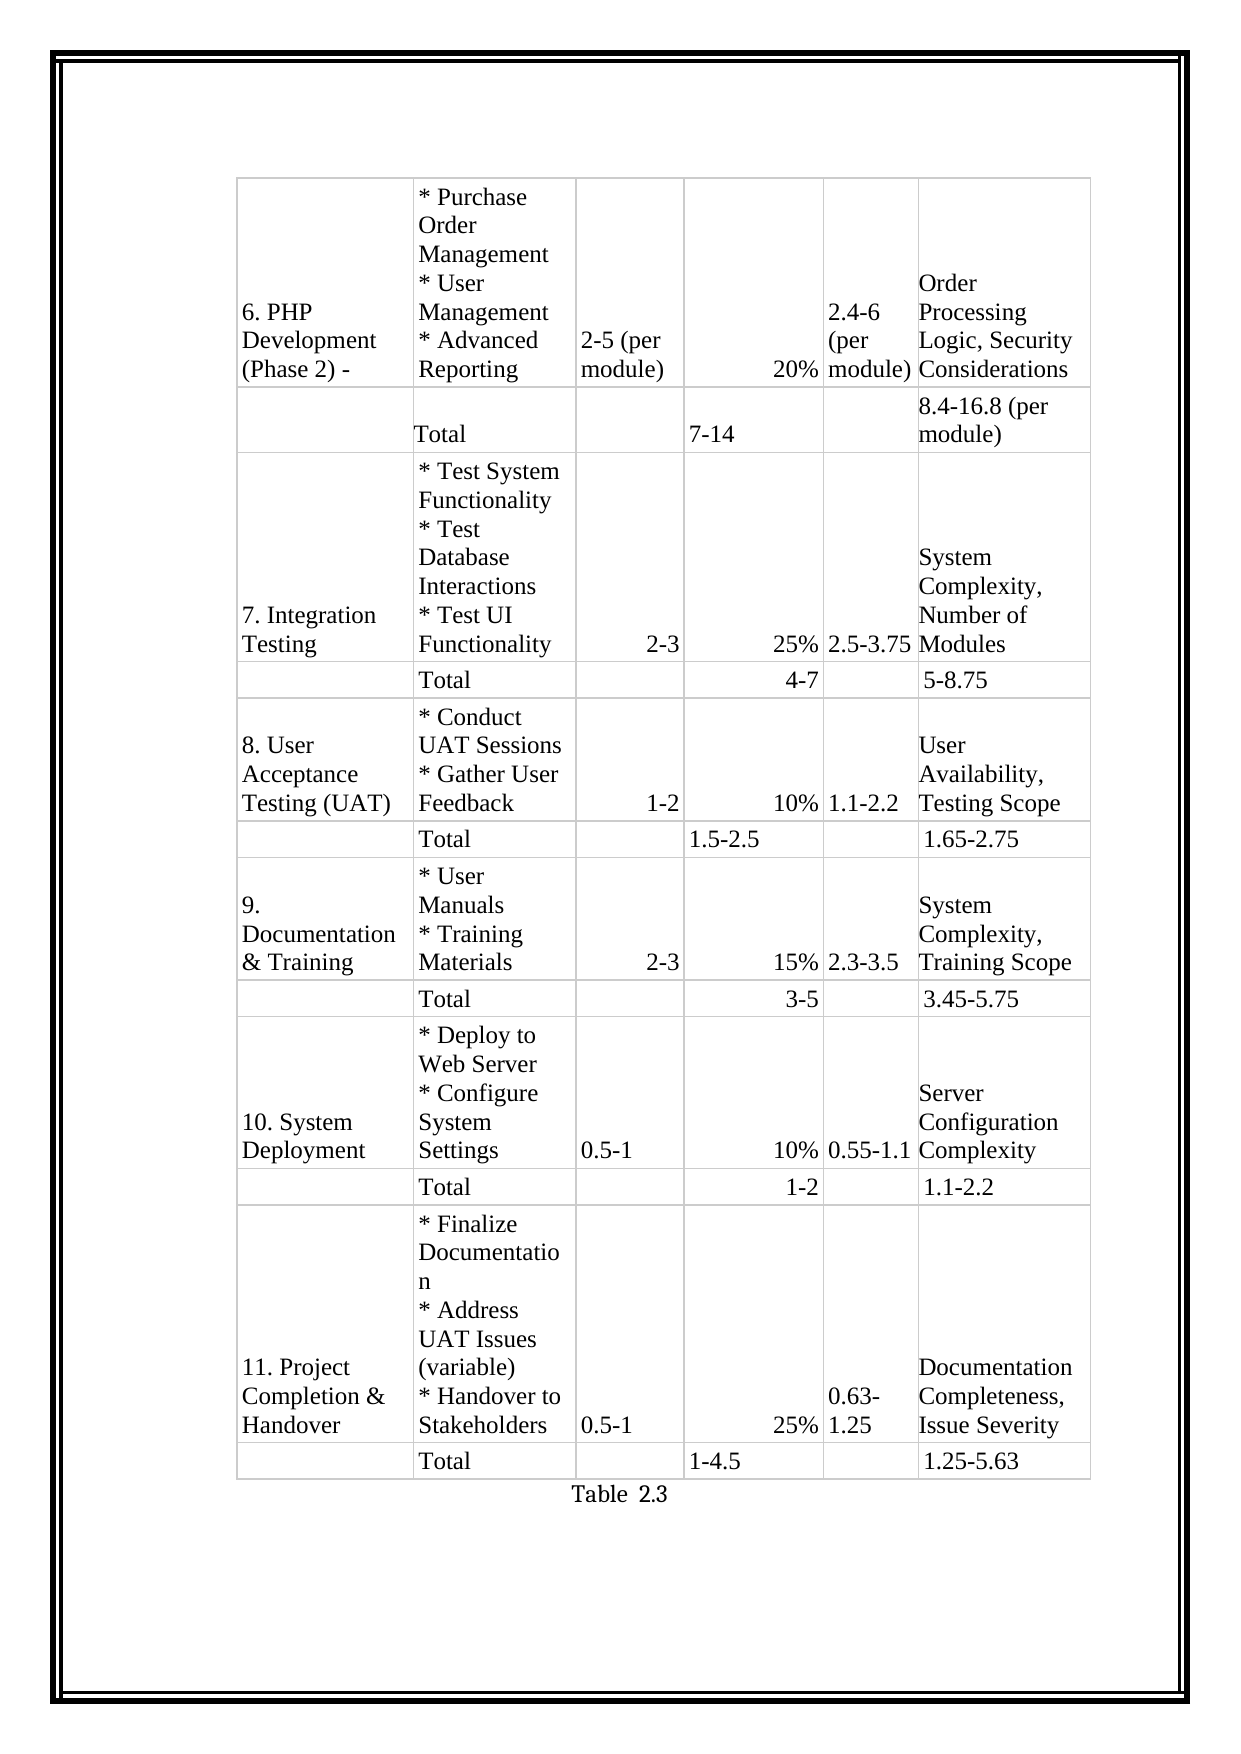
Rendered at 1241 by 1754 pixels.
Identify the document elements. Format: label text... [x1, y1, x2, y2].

table_cell System Complexity, Training Scope [919, 858, 1090, 979]
table_cell 2-5 (per module) [577, 179, 683, 386]
table_cell 1-4.5 [685, 1443, 823, 1478]
table_cell [238, 662, 413, 697]
table_cell Total [414, 662, 575, 697]
table_cell [238, 981, 413, 1016]
table_cell 25% [685, 1206, 823, 1442]
table_cell 0.5-1 [577, 1017, 683, 1167]
table_cell [238, 388, 413, 451]
table_cell 5-8.75 [919, 662, 1090, 697]
table_cell Documentation Completeness, Issue Severity [919, 1206, 1090, 1442]
table_cell [824, 981, 918, 1016]
text Table 2.3 [236, 1480, 1002, 1508]
table_cell * User Manuals * Training Materials [414, 858, 575, 979]
table_cell 1.65-2.75 [919, 822, 1090, 856]
table_cell 20% [685, 179, 823, 386]
table_cell Total [414, 388, 575, 451]
table_cell * Conduct UAT Sessions * Gather User Feedback [414, 699, 575, 820]
table_cell Total [414, 1443, 575, 1478]
table_cell 1-2 [577, 699, 683, 820]
table_cell 7. Integration Testing [238, 453, 413, 661]
table_cell 25% [685, 453, 823, 661]
table_cell 2.5-3.75 [824, 453, 918, 661]
table_cell Server Configuration Complexity [919, 1017, 1090, 1167]
table_cell 10. System Deployment [238, 1017, 413, 1167]
table_cell * Deploy to Web Server * Configure System Settings [414, 1017, 575, 1167]
table_cell 3-5 [685, 981, 823, 1016]
table_cell 3.45-5.75 [919, 981, 1090, 1016]
table_cell 1.5-2.5 [685, 822, 823, 856]
table_cell [824, 822, 918, 856]
table_cell 0.5-1 [577, 1206, 683, 1442]
table_cell 7-14 [685, 388, 823, 451]
table_cell Total [414, 1169, 575, 1204]
table_cell * Finalize Documentation * Address UAT Issues (variable) * Handover to Stakeholders [414, 1206, 575, 1442]
table_cell [577, 822, 683, 856]
table_cell [238, 822, 413, 856]
table_cell 1.25-5.63 [919, 1443, 1090, 1478]
table_cell 2.4-6 (per module) [824, 179, 918, 386]
table_cell User Availability, Testing Scope [919, 699, 1090, 820]
table_cell 1.1-2.2 [824, 699, 918, 820]
table_cell * Test System Functionality * Test Database Interactions * Test UI Functionality [414, 453, 575, 661]
table_cell [824, 1169, 918, 1204]
table_cell [824, 662, 918, 697]
table_cell 2-3 [577, 453, 683, 661]
table_cell * Purchase Order Management * User Management * Advanced Reporting [414, 179, 575, 386]
table_cell [824, 388, 918, 451]
table_cell 4-7 [685, 662, 823, 697]
table_cell Order Processing Logic, Security Considerations [919, 179, 1090, 386]
table_cell 10% [685, 1017, 823, 1167]
table_cell 6. PHP Development (Phase 2) - [238, 179, 413, 386]
table_cell [824, 1443, 918, 1478]
table_cell Total [414, 981, 575, 1016]
table_cell 11. Project Completion & Handover [238, 1206, 413, 1442]
table_cell 8. User Acceptance Testing (UAT) [238, 699, 413, 820]
table_cell 15% [685, 858, 823, 979]
table_cell 1-2 [685, 1169, 823, 1204]
table_cell System Complexity, Number of Modules [919, 453, 1090, 661]
table_cell [238, 1169, 413, 1204]
table_cell [577, 388, 683, 451]
table_cell [577, 662, 683, 697]
table_cell 2.3-3.5 [824, 858, 918, 979]
table_cell 2-3 [577, 858, 683, 979]
table_cell 9. Documentation & Training [238, 858, 413, 979]
table_cell 0.55-1.1 [824, 1017, 918, 1167]
table_cell [577, 1443, 683, 1478]
table_cell [577, 1169, 683, 1204]
table_cell 8.4-16.8 (per module) [919, 388, 1090, 451]
table_cell 0.63-1.25 [824, 1206, 918, 1442]
table_cell 10% [685, 699, 823, 820]
table_cell 1.1-2.2 [919, 1169, 1090, 1204]
table_cell [238, 1443, 413, 1478]
table_cell Total [414, 822, 575, 856]
table_cell [577, 981, 683, 1016]
